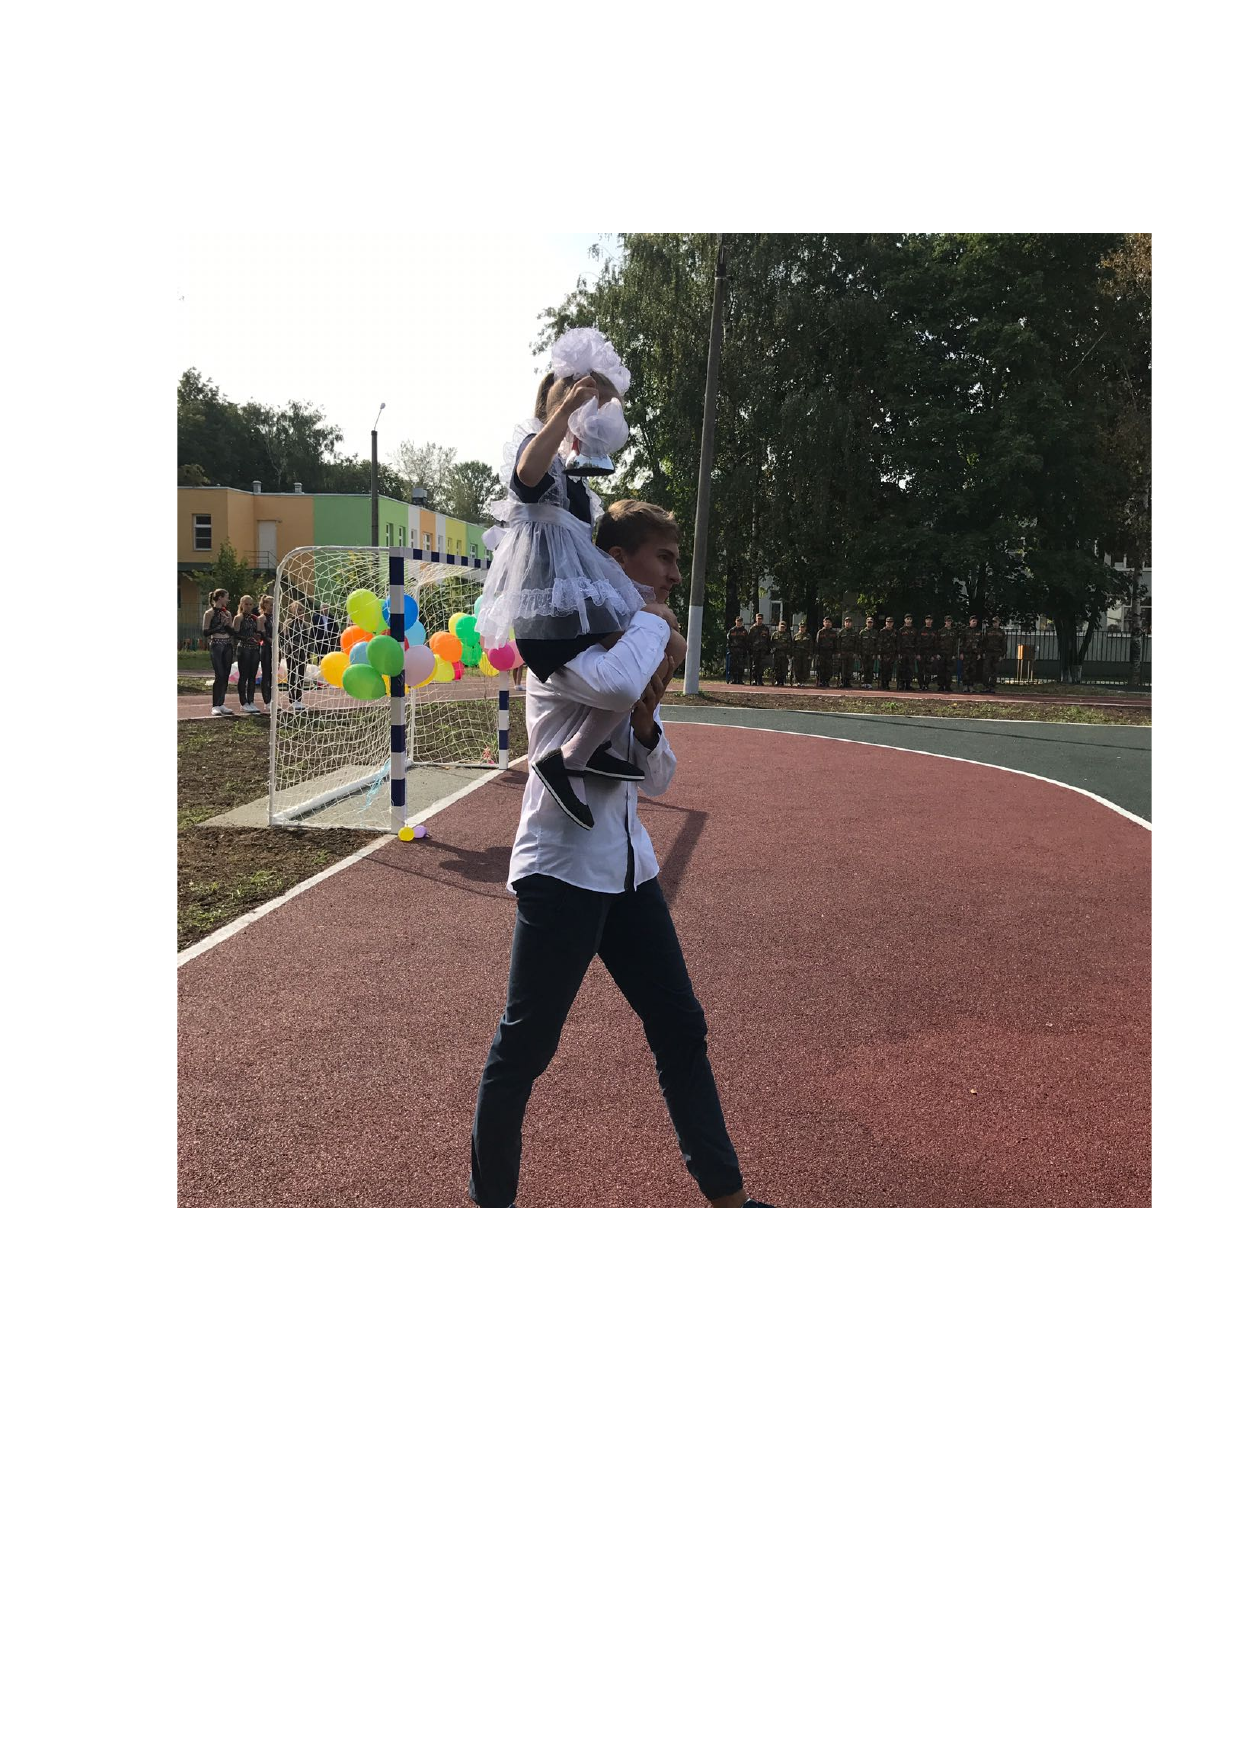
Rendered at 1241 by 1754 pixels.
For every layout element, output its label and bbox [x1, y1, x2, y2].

picture [177, 233, 1152, 1208]
